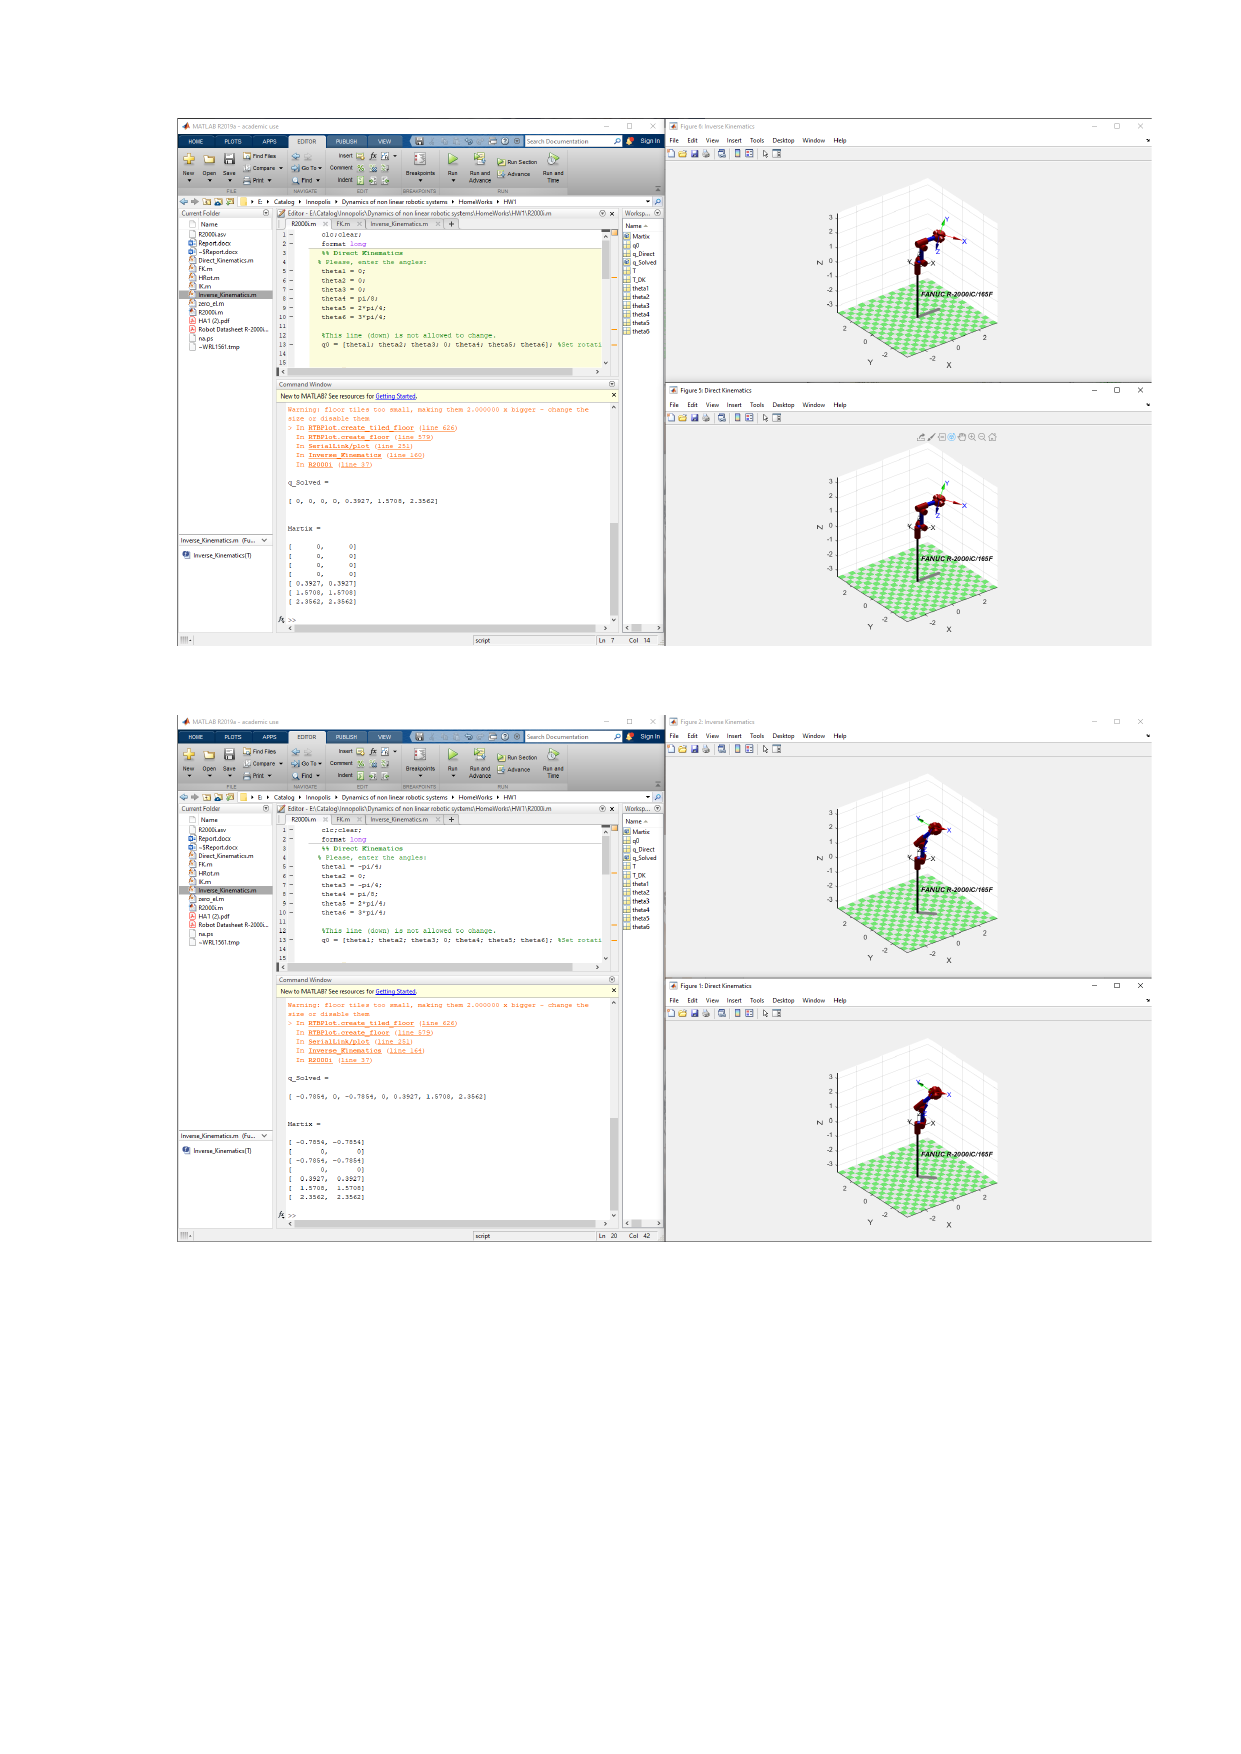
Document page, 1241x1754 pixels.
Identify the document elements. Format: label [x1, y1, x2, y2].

picture [177, 715, 1152, 1242]
picture [177, 118, 1152, 646]
